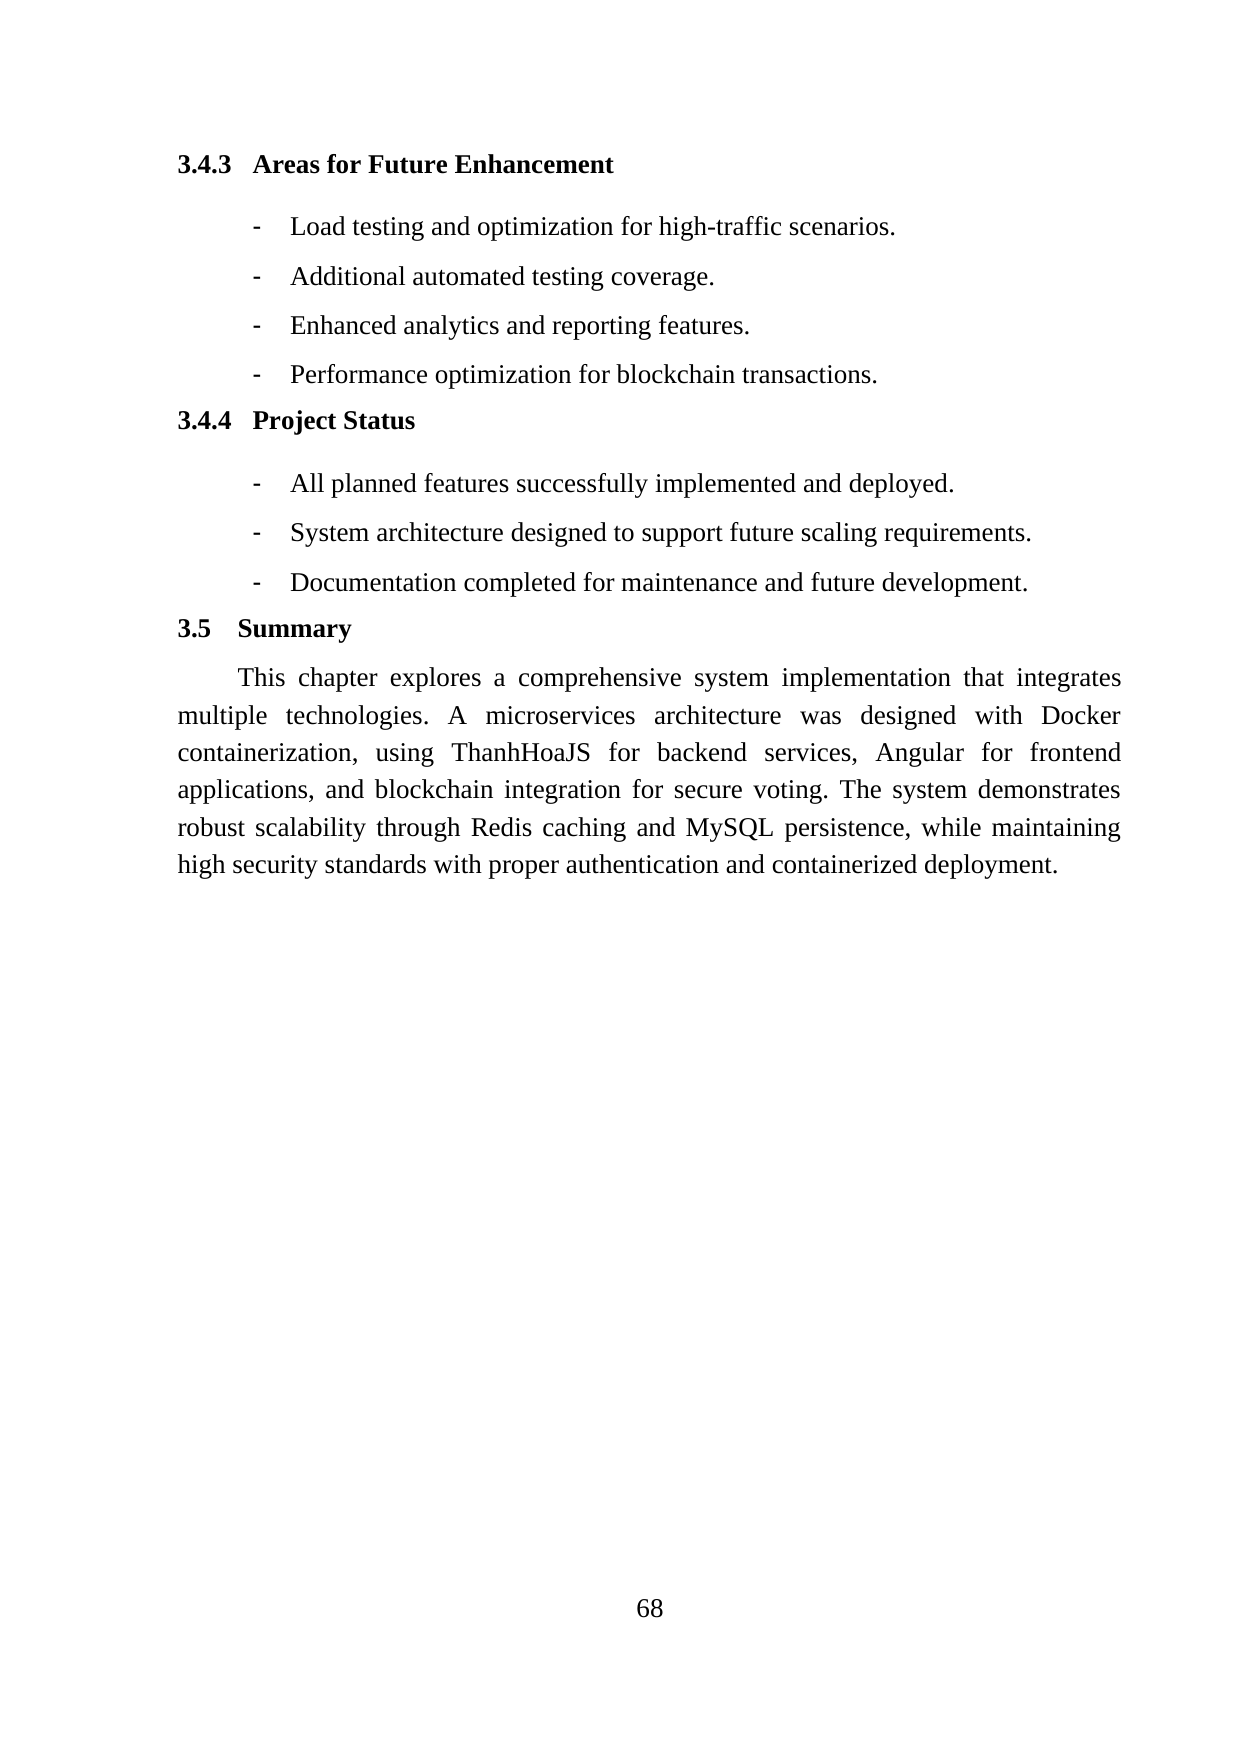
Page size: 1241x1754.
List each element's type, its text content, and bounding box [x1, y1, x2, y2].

list Additional automated testing coverage. [252, 256, 1122, 293]
list Load testing and optimization for high-traffic scenarios. [252, 207, 1122, 244]
list System architecture designed to support future scaling requirements. [252, 513, 1122, 550]
text This chapter explores a comprehensive system implementation that integrates multiple technologies. A microservices architecture was designed with Docker containerization, using ThanhHoaJS for backend services, Angular for frontend applications, and blockchain integration for secure voting. The system demonstrates robust scalability through Redis caching and MySQL persistence, while maintaining high security standards with proper authentication and containerized deployment. [177, 661, 1122, 879]
list Documentation completed for maintenance and future development. [252, 562, 1122, 599]
list All planned features successfully implemented and deployed. [252, 463, 1122, 500]
list Performance optimization for blockchain transactions. [252, 355, 1122, 392]
subtitle Project Status [177, 404, 1122, 436]
list Enhanced analytics and reporting features. [252, 306, 1122, 342]
subtitle Areas for Future Enhancement [177, 148, 1122, 179]
subtitle Summary [177, 612, 1122, 643]
